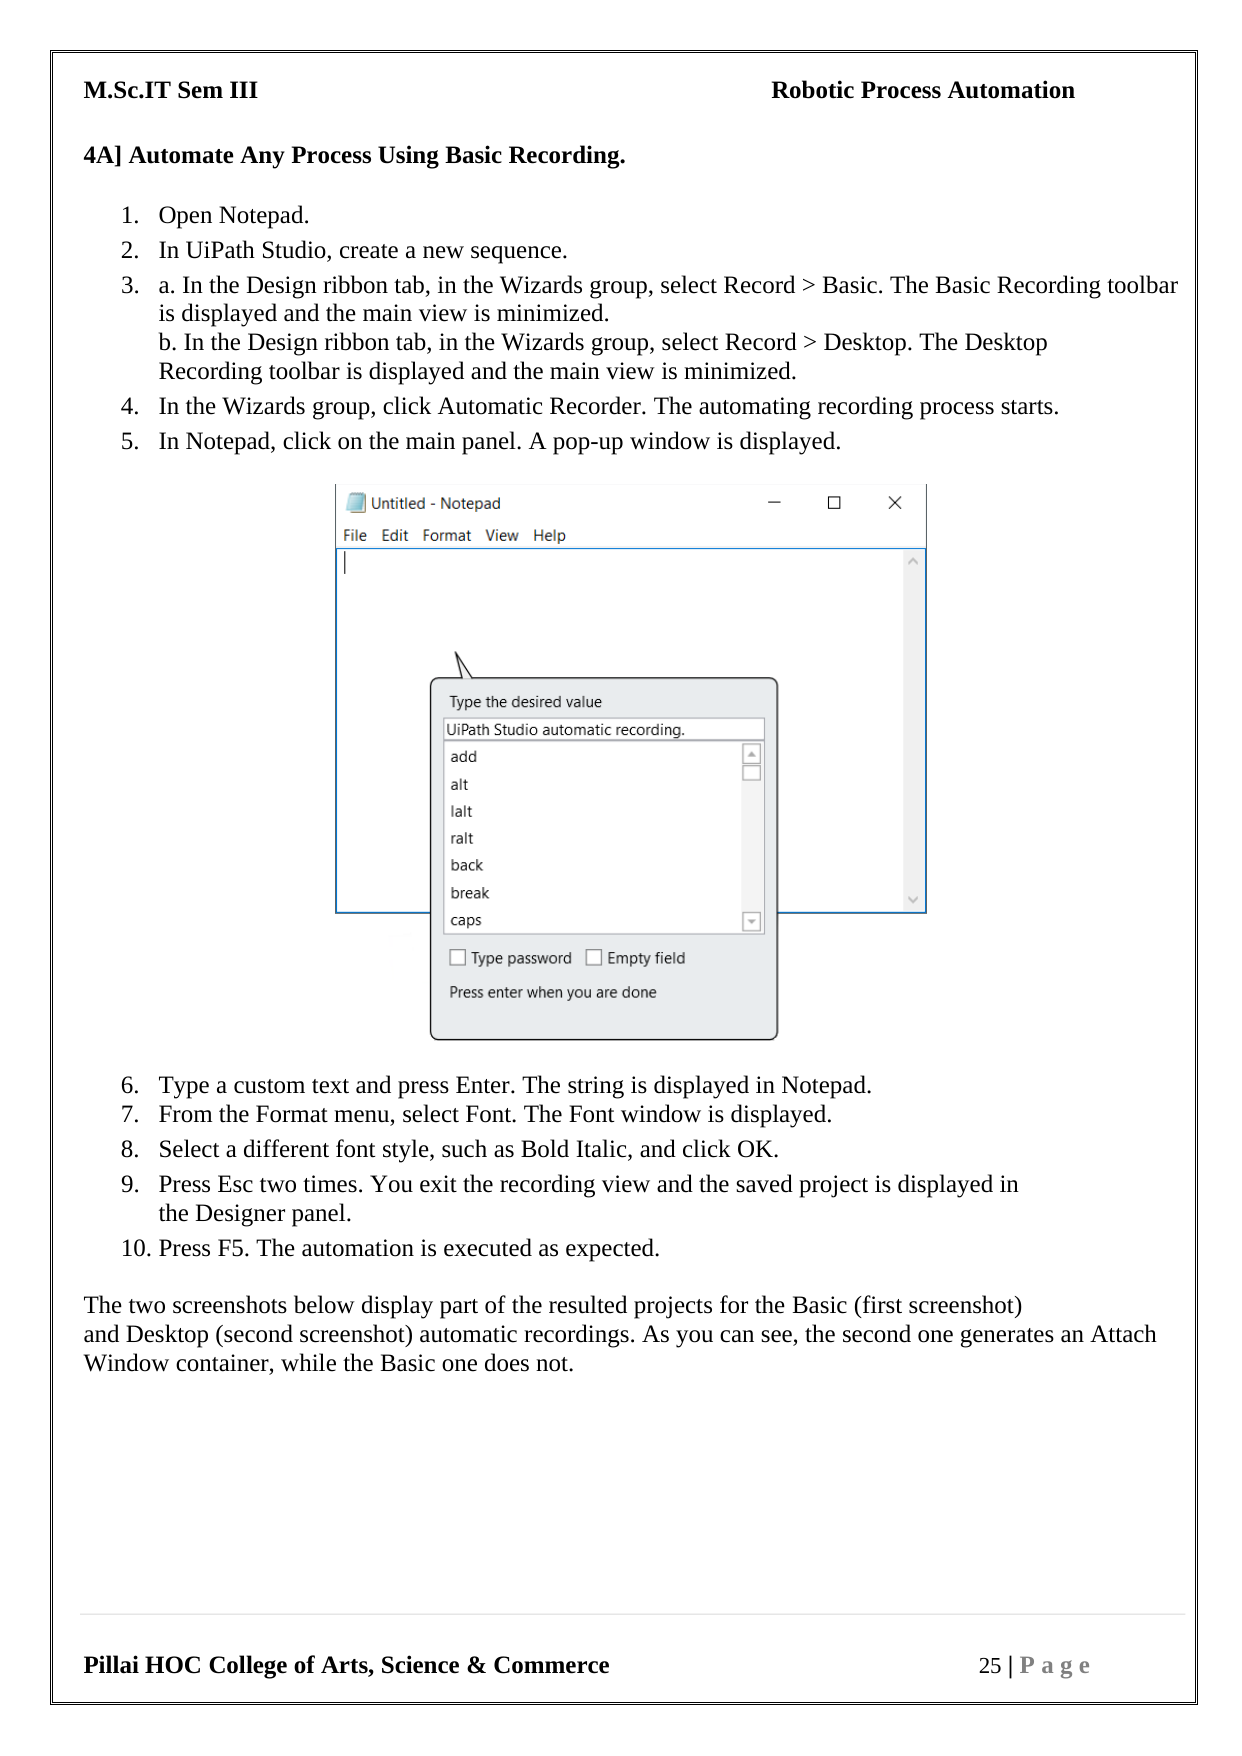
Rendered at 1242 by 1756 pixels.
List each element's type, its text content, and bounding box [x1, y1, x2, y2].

list Open Notepad. [121, 200, 1195, 228]
picture [335, 484, 927, 1041]
list Press F5. The automation is executed as expected. [121, 1233, 1195, 1262]
text The two screenshots below display part of the resulted projects for the Basic (first screenshot) [83, 1291, 1195, 1319]
list In Notepad, click on the main panel. A pop-up window is displayed. [121, 426, 1195, 455]
list Press Esc two times. You exit the recording view and the saved project is displayed in the Designer panel. [121, 1169, 1020, 1227]
list Type a custom text and press Enter. The string is displayed in Notepad. [121, 1070, 1195, 1099]
text 4A] Automate Any Process Using Basic Recording. [83, 140, 1195, 168]
list In the Wizards group, click Automatic Recorder. The automating recording process starts. [121, 391, 1195, 420]
list a. In the Design ribbon tab, in the Wizards group, select Record > Basic. The Basic Recording toolbar is displayed and the main view is minimized. [121, 270, 1179, 327]
list From the Format menu, select Font. The Font window is displayed. [121, 1099, 1195, 1128]
list In UiPath Studio, create a new sequence. [121, 235, 1195, 263]
text and Desktop (second screenshot) automatic recordings. As you can see, the second one generates an Attach Window container, while the Basic one does not. [83, 1319, 1159, 1377]
text b. In the Design ribbon tab, in the Wizards group, select Record > Desktop. The Desktop Recording toolbar is displayed and the main view is minimized. [158, 327, 1050, 385]
list Select a different font style, such as Bold Italic, and click OK. [121, 1134, 1195, 1163]
